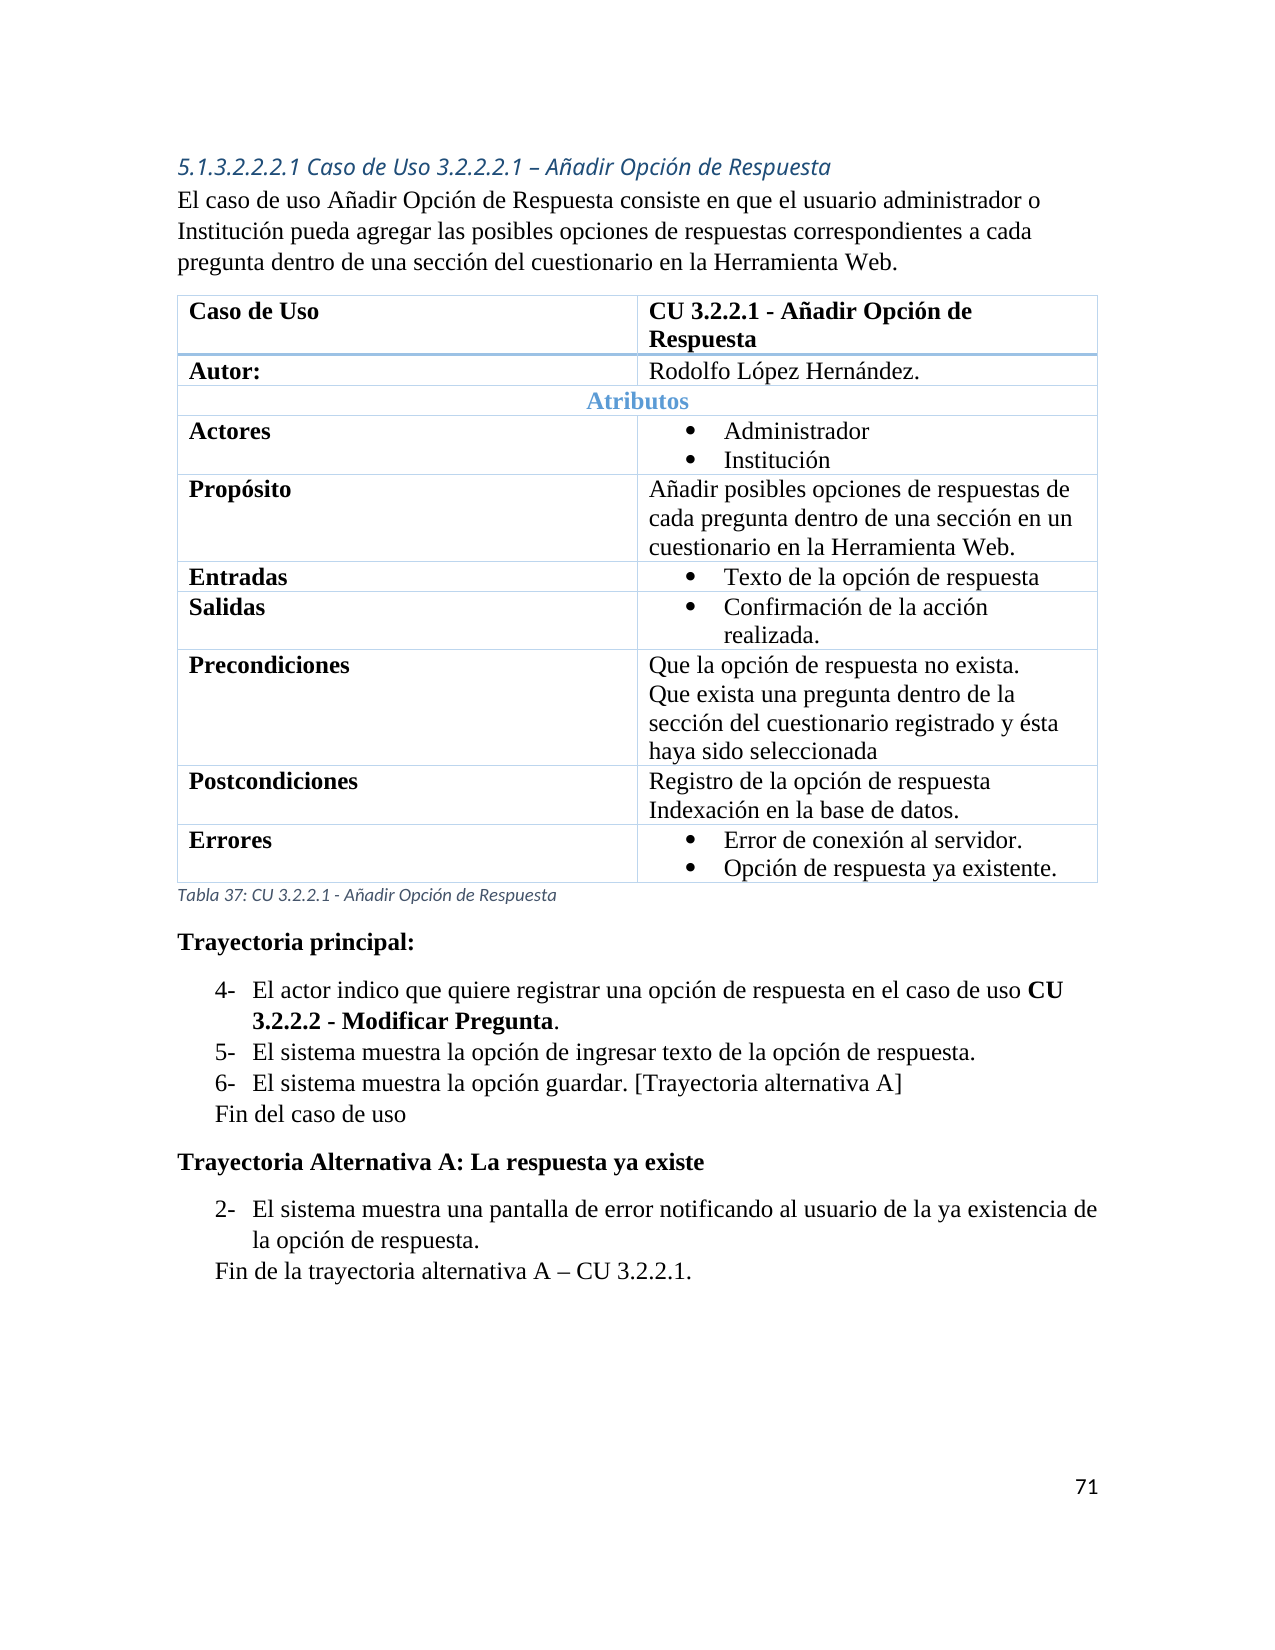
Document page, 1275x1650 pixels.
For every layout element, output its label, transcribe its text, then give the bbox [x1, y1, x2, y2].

table_header CU 3.2.2.1 - Añadir Opción de Respuesta [638, 296, 1097, 353]
list El sistema muestra la opción de ingresar texto de la opción de respuesta. [214, 1037, 1098, 1066]
table_cell Actores [178, 416, 637, 473]
table_cell Rodolfo López Hernández. [638, 356, 1097, 385]
table_cell Postcondiciones [178, 766, 637, 824]
text Trayectoria Alternativa A: La respuesta ya existe [177, 1147, 1098, 1175]
table_cell Autor: [178, 356, 637, 385]
table_cell Entradas [178, 562, 637, 591]
table_header Caso de Uso [178, 296, 637, 353]
text El caso de uso Añadir Opción de Respuesta consiste en que el usuario administrador o Institución pueda agregar las posibles opciones de respuestas correspondientes a cada pregunta dentro de una sección del cuestionario en la Herramienta Web. [177, 185, 1098, 276]
table_cell Registro de la opción de respuesta Indexación en la base de datos. [638, 766, 1097, 824]
text Trayectoria principal: [177, 927, 1098, 956]
table_cell Salidas [178, 592, 637, 649]
list Fin del caso de uso [214, 1099, 1098, 1128]
table_cell Precondiciones [178, 650, 637, 765]
table_cell Que la opción de respuesta no exista. Que exista una pregunta dentro de la sección del cuestionario registrado y ésta haya sido seleccionada [638, 650, 1097, 765]
list El sistema muestra la opción guardar. [Trayectoria alternativa A] [214, 1068, 1098, 1097]
table_cell Atributos [178, 386, 1097, 415]
table_cell Confirmación de la acción realizada. [638, 592, 1097, 649]
table_cell Texto de la opción de respuesta [638, 562, 1097, 591]
list Fin de la trayectoria alternativa A – CU 3.2.2.1. [214, 1256, 1098, 1285]
table_cell Errores [178, 825, 637, 882]
table_cell Error de conexión al servidor. Opción de respuesta ya existente. [638, 825, 1097, 882]
list El actor indico que quiere registrar una opción de respuesta en el caso de uso CU 3.2.2.2 - Modificar Pregunta. [214, 975, 1098, 1034]
subtitle 5.1.3.2.2.2.1 Caso de Uso 3.2.2.2.1 – Añadir Opción de Respuesta [177, 151, 1098, 182]
table_cell Propósito [178, 475, 637, 561]
table_cell Administrador Institución [638, 416, 1097, 473]
list El sistema muestra una pantalla de error notificando al usuario de la ya existencia de la opción de respuesta. [214, 1194, 1098, 1254]
table_cell Añadir posibles opciones de respuestas de cada pregunta dentro de una sección en un cuestionario en la Herramienta Web. [638, 475, 1097, 561]
